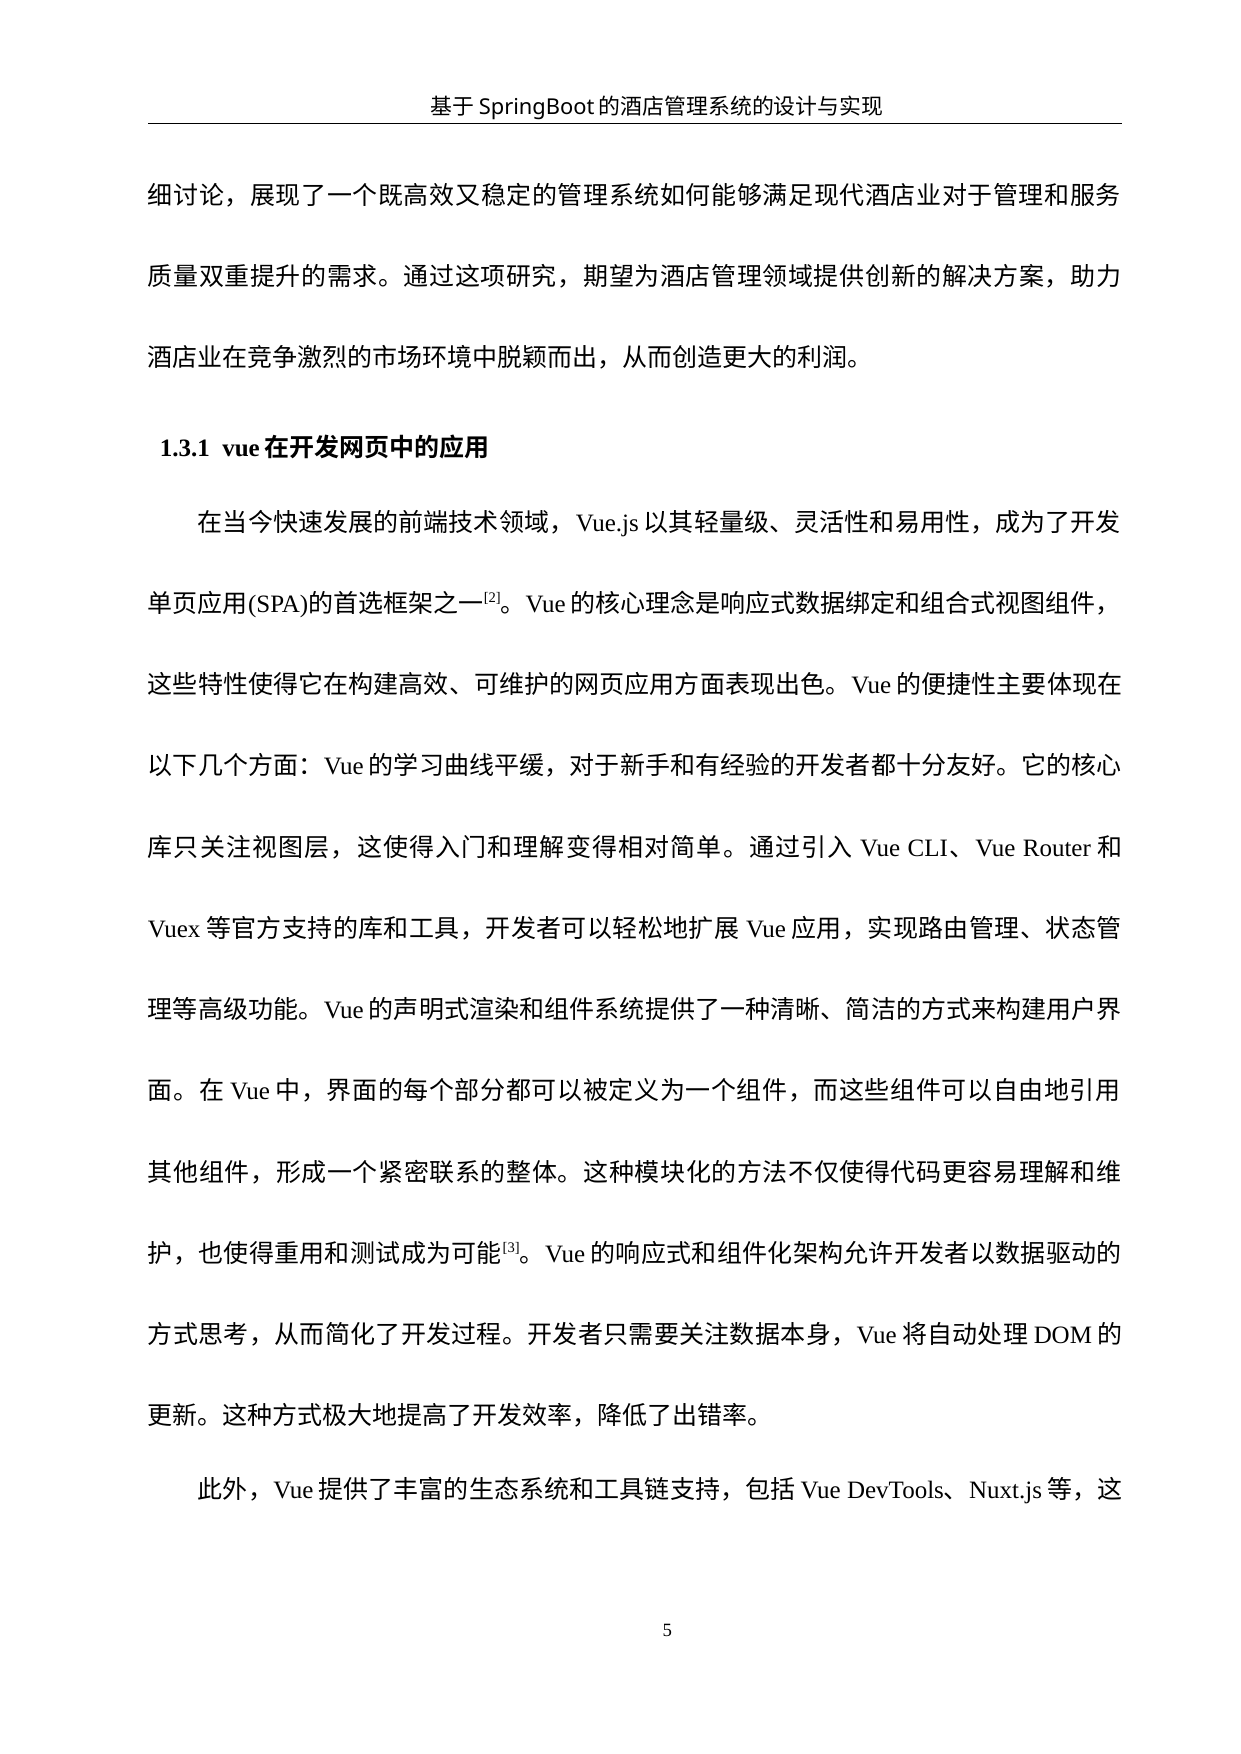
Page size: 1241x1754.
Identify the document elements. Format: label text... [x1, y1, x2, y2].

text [148, 1455, 1122, 1520]
subtitle vue在开发网页中的应用 [159, 414, 1122, 479]
text 在当今快速发展的前端技术领域，Vue.js以其轻量级、灵活性和易用性，成为了开发单页应用(SPA)的首选框架之一[2]。Vue的核心理念是响应式数据绑定和组合式视图组件，这些特性使得它在构建高效、可维护的网页应用方面表现出色。Vue的便捷性主要体现在以下几个方面：Vue的学习曲线平缓，对于新手和有经验的开发者都十分友好。它的核心库只关注视图层，这使得入门和理解变得相对简单。通过引入Vue CLI、Vue Router和Vuex等官方支持的库和工具，开发者可以轻松地扩展Vue应用，实现路由管理、状态管理等高级功能。Vue的声明式渲染和组件系统提供了一种清晰、简洁的方式来构建用户界面。在Vue中，界面的每个部分都可以被定义为一个组件，而这些组件可以自由地引用其他组件，形成一个紧密联系的整体。这种模块化的方法不仅使得代码更容易理解和维护，也使得重用和测试成为可能[3]。Vue的响应式和组件化架构允许开发者以数据驱动的方式思考，从而简化了开发过程。开发者只需要关注数据本身，Vue将自动处理DOM的更新。这种方式极大地提高了开发效率，降低了出错率。 [148, 488, 1122, 1446]
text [148, 162, 1122, 389]
